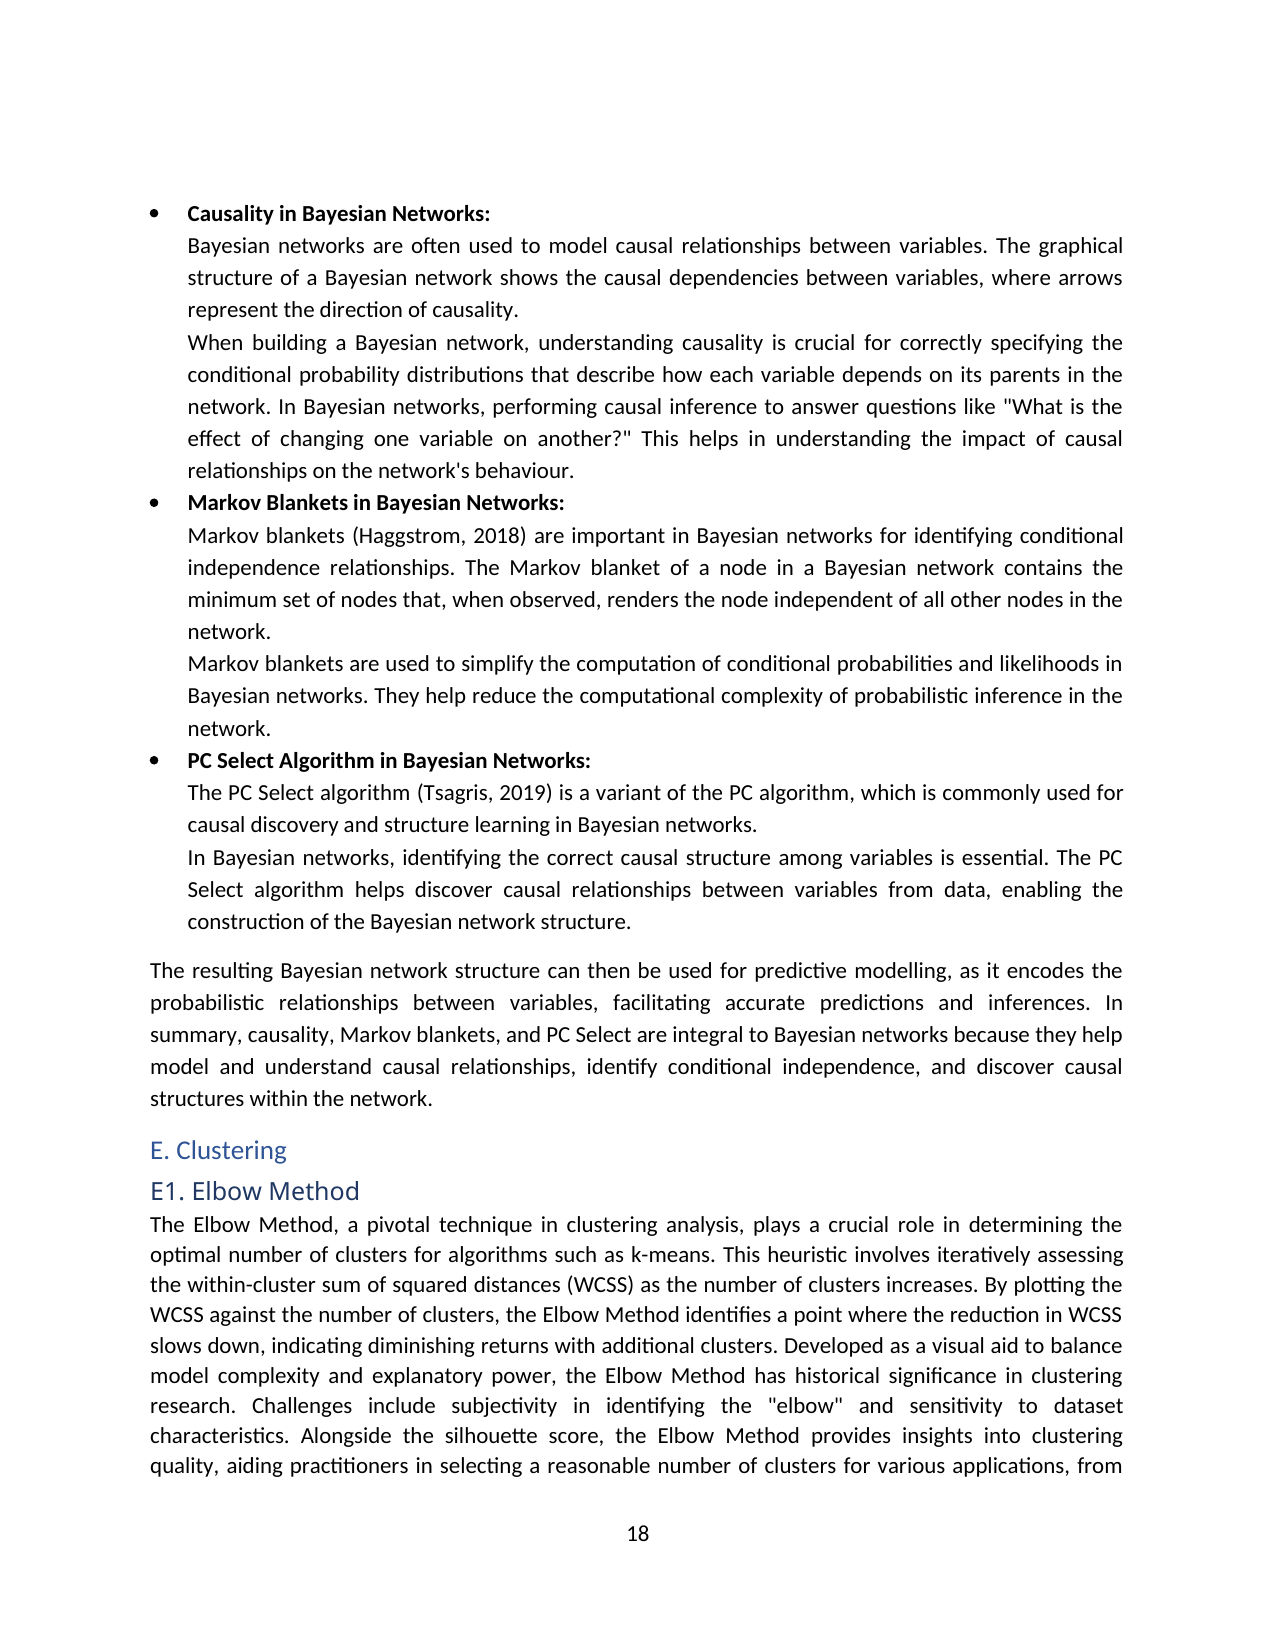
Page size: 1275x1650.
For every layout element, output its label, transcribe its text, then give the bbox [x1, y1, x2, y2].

list PC Select Algorithm in Bayesian Networks: [150, 746, 1125, 774]
subtitle E. Clustering [150, 1133, 1125, 1166]
list Causality in Bayesian Networks: [150, 199, 1125, 227]
list Bayesian networks are often used to model causal relationships between variables. The graphical structure of a Bayesian network shows the causal dependencies between variables, where arrows represent the direction of causality. [187, 231, 1125, 323]
list The PC Select algorithm is a variant of the PC algorithm, which is commonly used for causal discovery and structure learning in Bayesian networks. [187, 778, 1125, 838]
list In Bayesian networks, identifying the correct causal structure among variables is essential. The PC Select algorithm helps discover causal relationships between variables from data, enabling the construction of the Bayesian network structure. [187, 843, 1125, 935]
list When building a Bayesian network, understanding causality is crucial for correctly specifying the conditional probability distributions that describe how each variable depends on its parents in the network. In Bayesian networks, performing causal inference to answer questions like "What is the effect of changing one variable on another?" This helps in understanding the impact of causal relationships on the network's behaviour. [187, 328, 1125, 484]
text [150, 1210, 1125, 1480]
list Markov Blankets in Bayesian Networks: [150, 488, 1125, 517]
subtitle E1. Elbow Method [150, 1173, 1125, 1207]
list Markov blankets are important in Bayesian networks for identifying conditional independence relationships. The Markov blanket of a node in a Bayesian network contains the minimum set of nodes that, when observed, renders the node independent of all other nodes in the network. Markov blankets are used to simplify the computation of conditional probabilities and likelihoods in Bayesian networks. They help reduce the computational complexity of probabilistic inference in the network. [187, 521, 1125, 742]
text The resulting Bayesian network structure can then be used for predictive modelling, as it encodes the probabilistic relationships between variables, facilitating accurate predictions and inferences. In summary, causality, Markov blankets, and PC Select are integral to Bayesian networks because they help model and understand causal relationships, identify conditional independence, and discover causal structures within the network. [150, 956, 1125, 1113]
